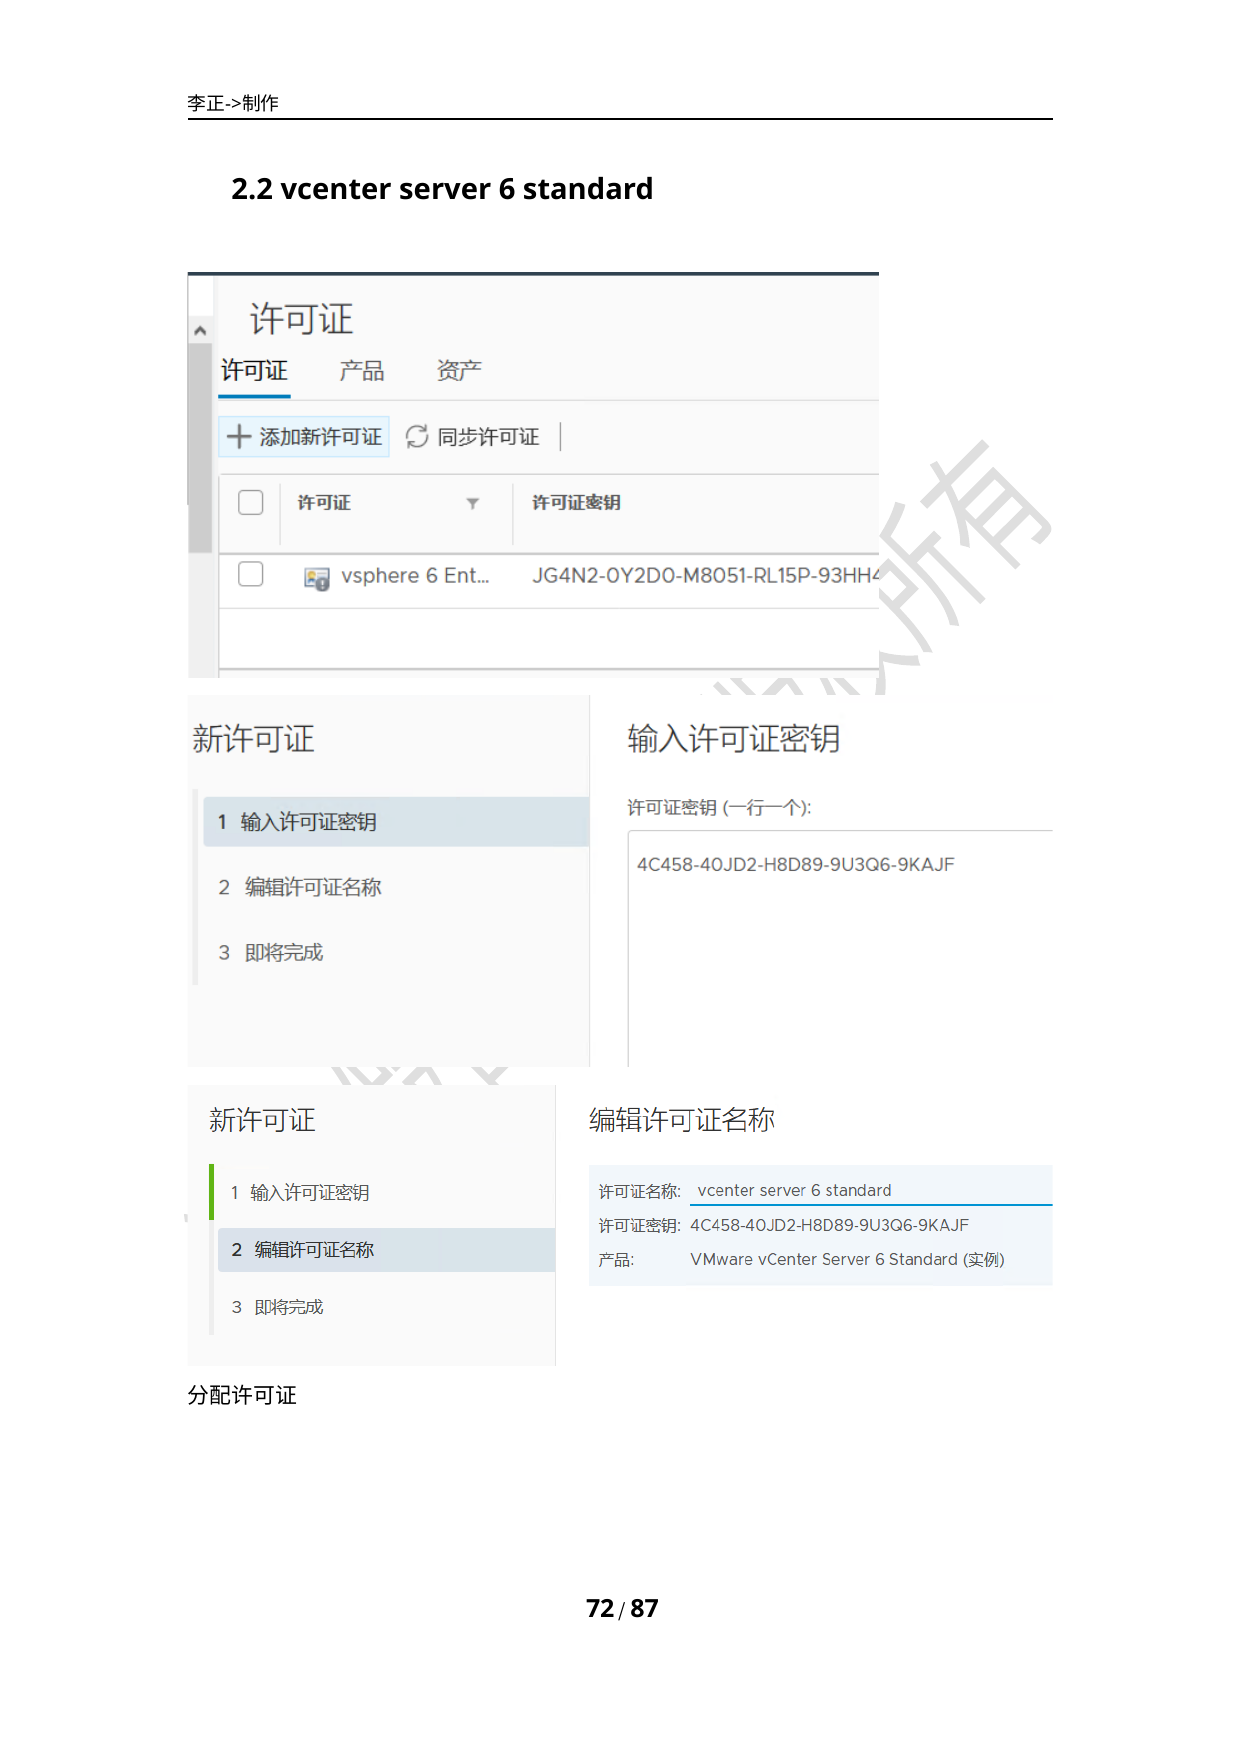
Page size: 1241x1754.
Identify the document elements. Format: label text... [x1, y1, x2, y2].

picture [187, 1085, 1053, 1366]
subtitle 2.2 vcenter server 6 standard [187, 156, 1053, 221]
picture [187, 695, 1053, 1067]
text 分配许可证 [187, 1378, 1053, 1410]
picture [187, 272, 879, 678]
